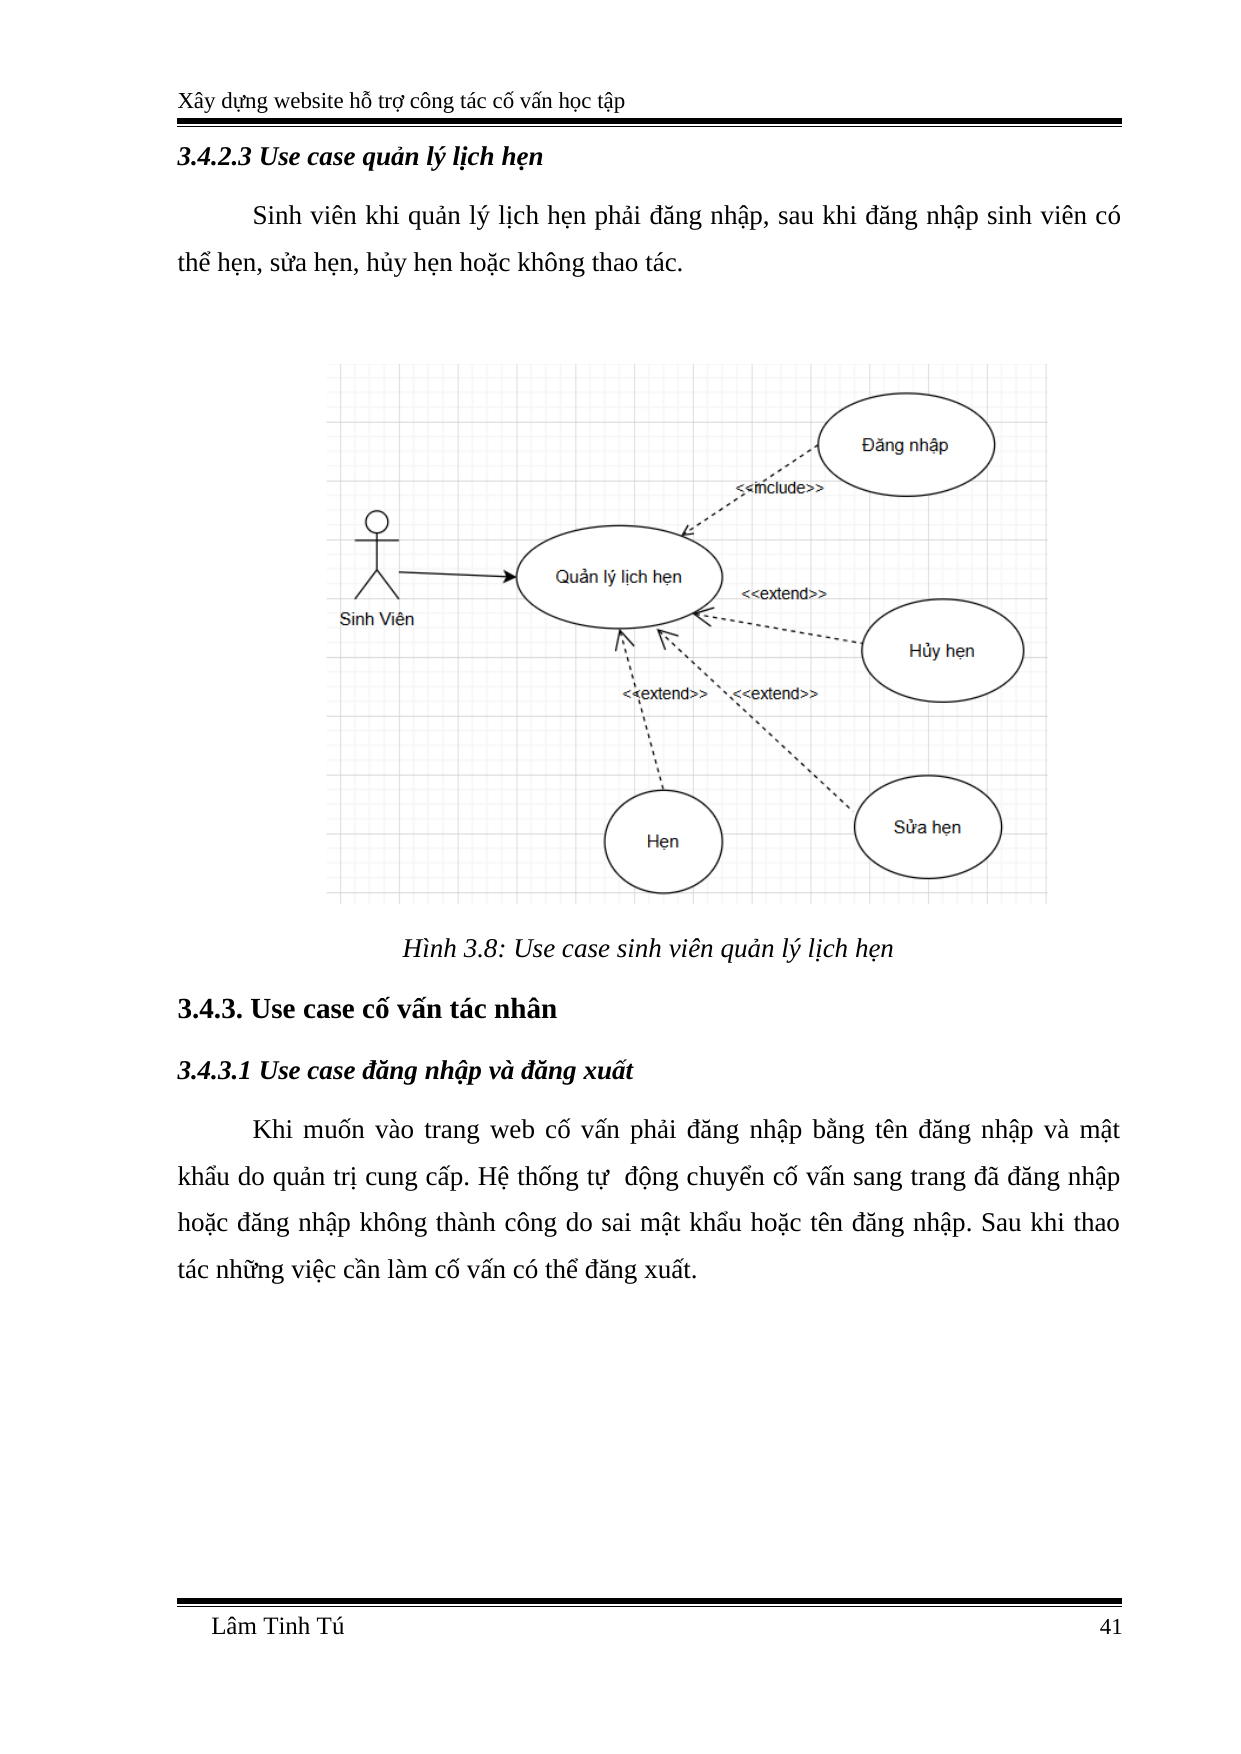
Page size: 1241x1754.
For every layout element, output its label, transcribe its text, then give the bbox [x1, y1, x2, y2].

picture [326, 364, 1048, 904]
text Sinh viên khi quản lý lịch hẹn phải đăng nhập, sau khi đăng nhập sinh viên có thể hẹn, sửa hẹn, hủy hẹn hoặc không thao tác. [177, 199, 1122, 277]
subtitle Use case cố vấn tác nhân [177, 991, 1122, 1025]
text Khi muốn vào trang web cố vấn phải đăng nhập bằng tên đăng nhập và mật khẩu do quản trị cung cấp. Hệ thống tự động chuyển cố vấn sang trang đã đăng nhập hoặc đăng nhập không thành công do sai mật khẩu hoặc tên đăng nhập. Sau khi thao tác những việc cần làm cố vấn có thể đăng xuất. [177, 1113, 1122, 1284]
subtitle Use case đăng nhập và đăng xuất [177, 1054, 1122, 1085]
subtitle Use case quản lý lịch hẹn [177, 140, 1122, 171]
